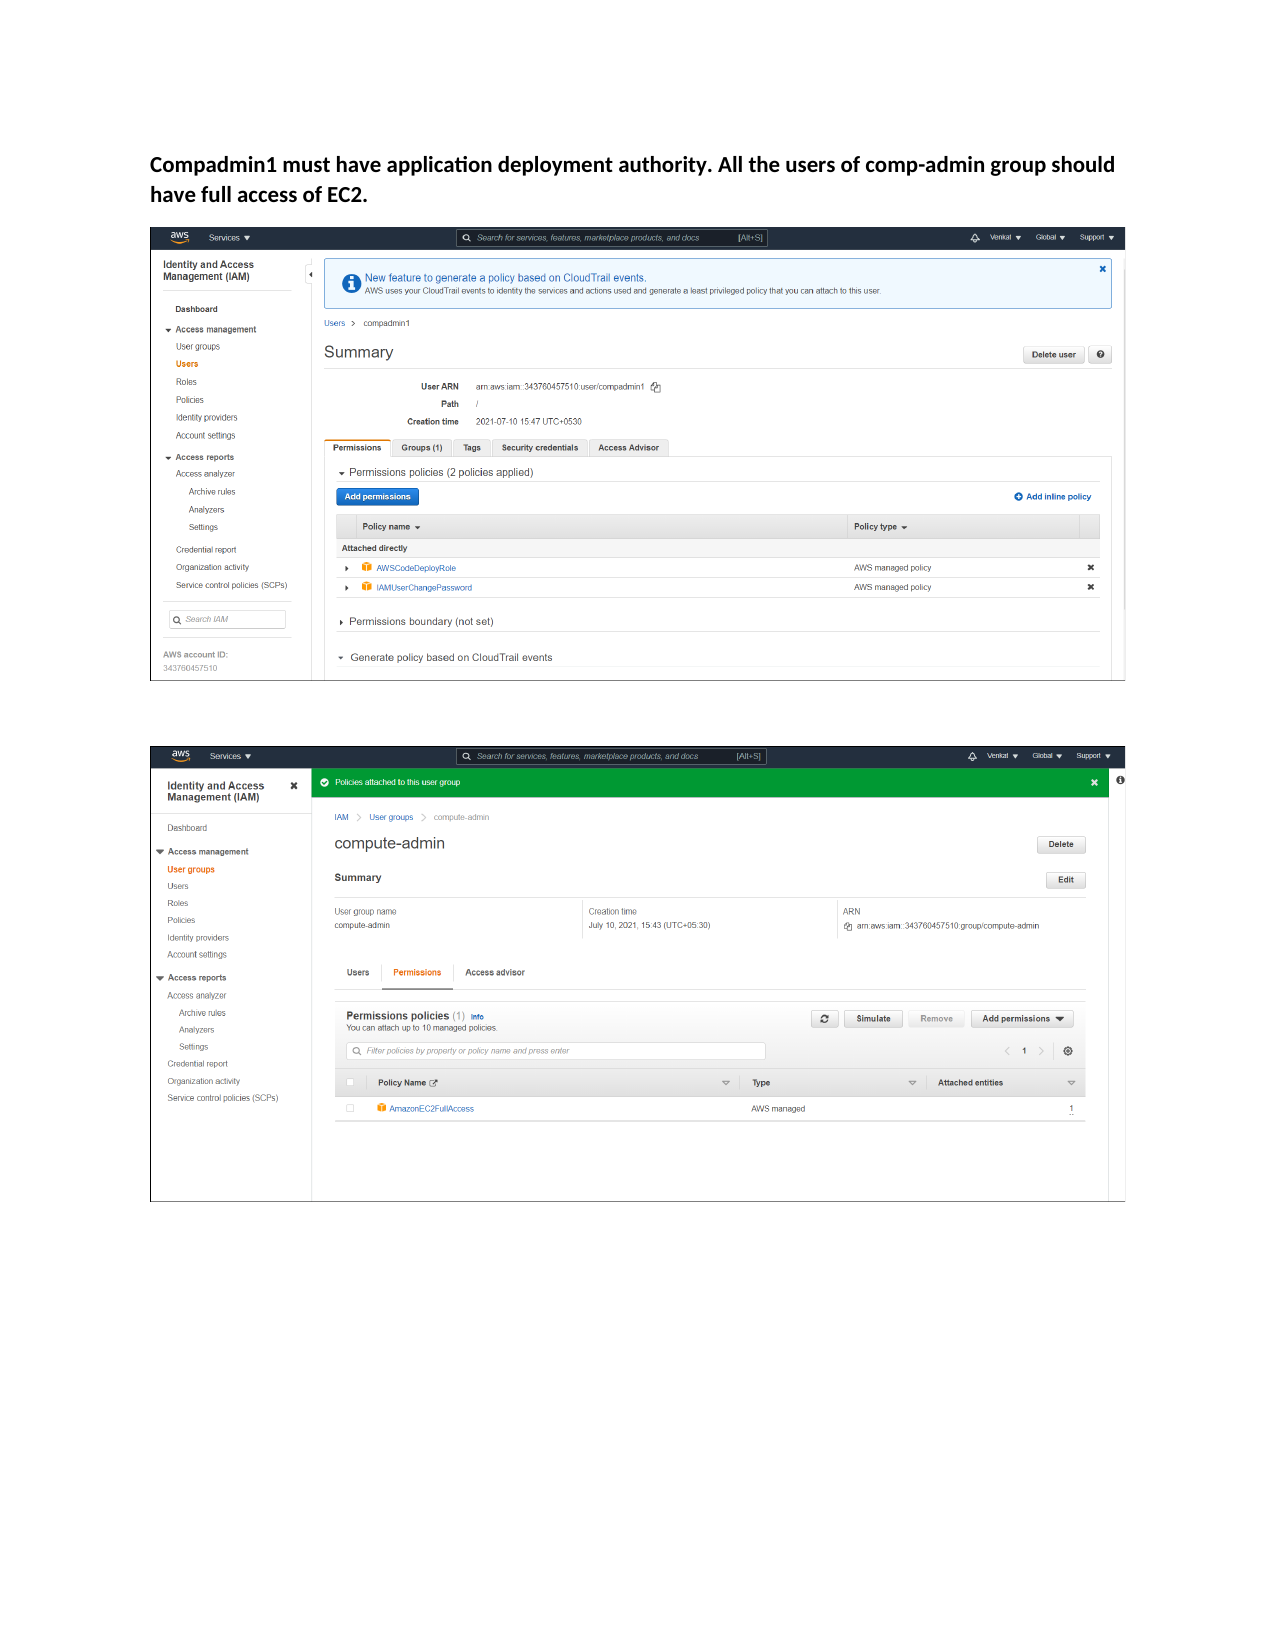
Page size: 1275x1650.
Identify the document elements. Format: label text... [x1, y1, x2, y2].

picture [150, 227, 1125, 681]
text Compadmin1 must have application deployment authority. All the users of comp-admin group should have full access of EC2. [150, 150, 1125, 208]
picture [150, 746, 1125, 1202]
